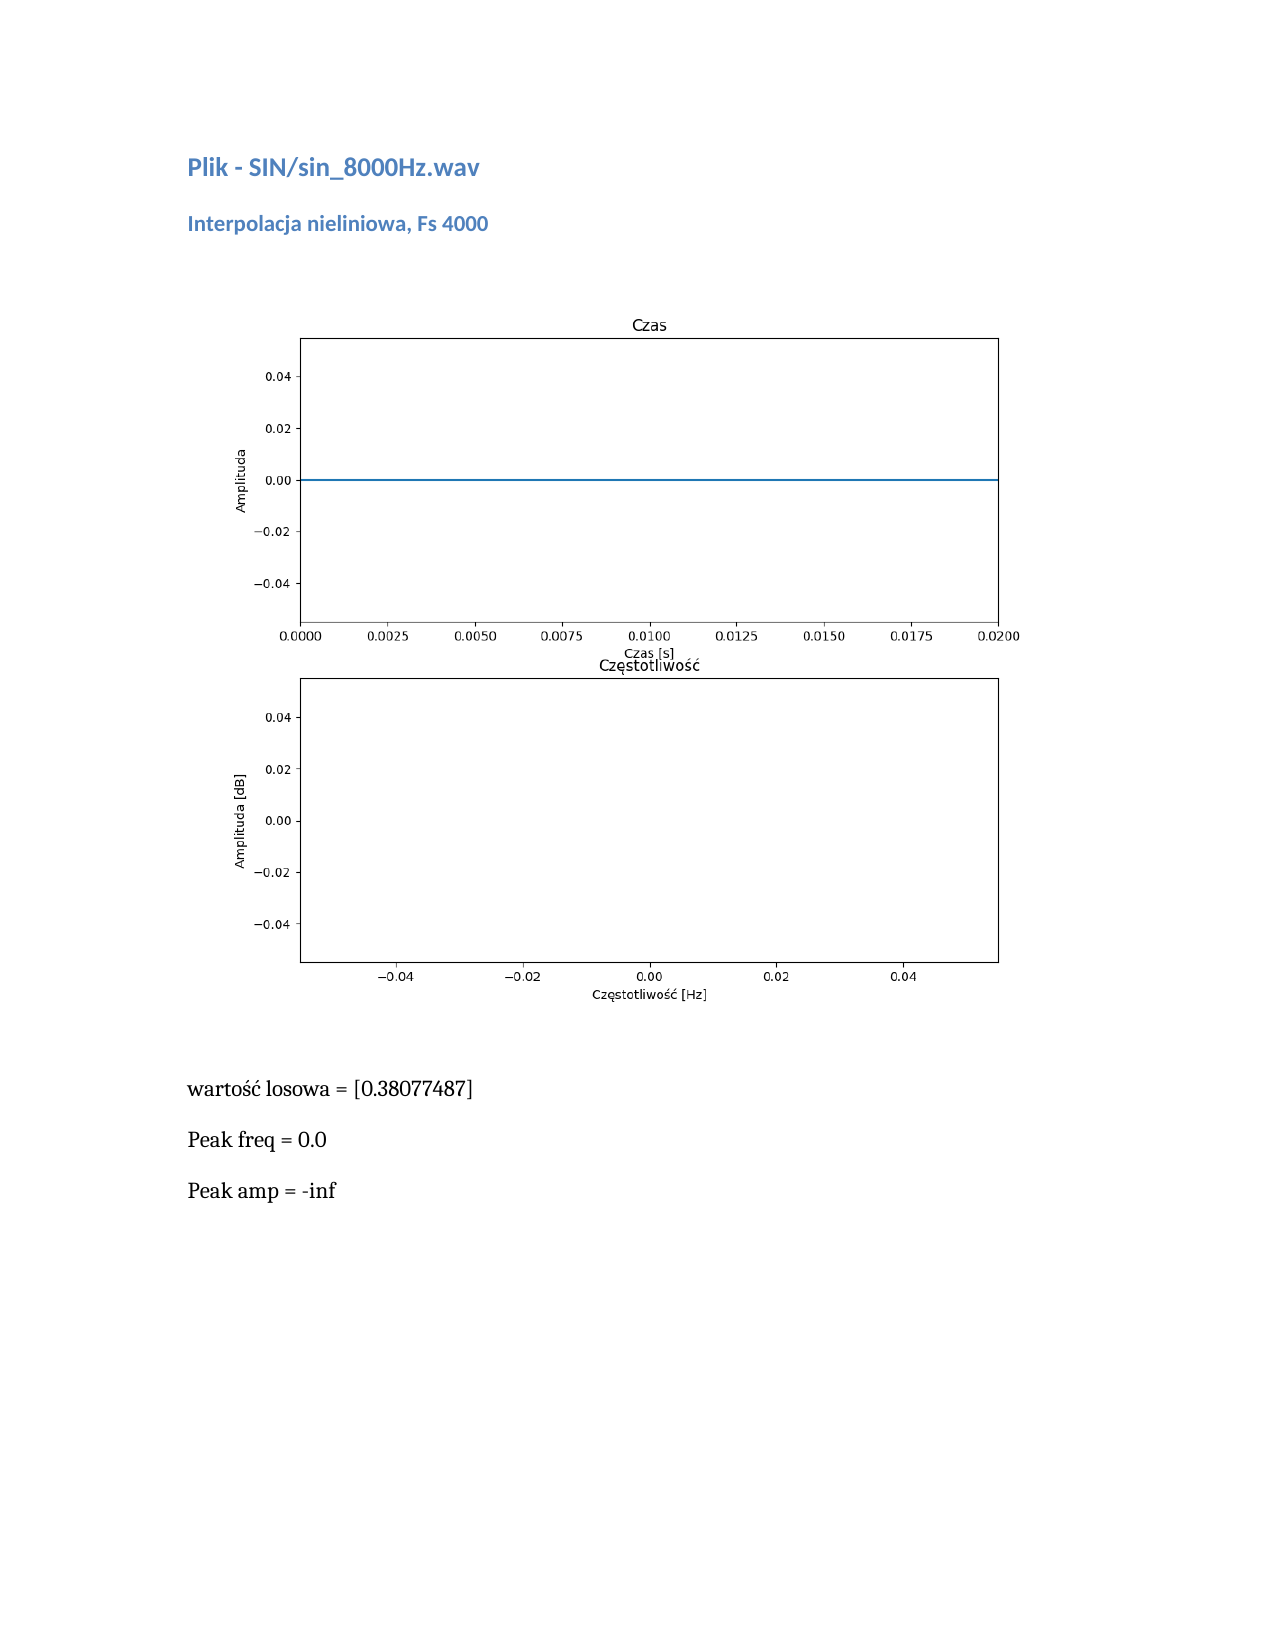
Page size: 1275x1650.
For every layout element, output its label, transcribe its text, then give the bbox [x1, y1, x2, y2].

text Peak amp = -inf [187, 1178, 1087, 1204]
subtitle Interpolacja nieliniowa, Fs 4000 [187, 209, 1087, 237]
text Peak freq = 0.0 [187, 1127, 1087, 1153]
subtitle Plik - SIN/sin_8000Hz.wav [187, 150, 1087, 183]
text wartość losowa = [0.38077487] [187, 1076, 1087, 1102]
picture [187, 241, 1088, 1051]
